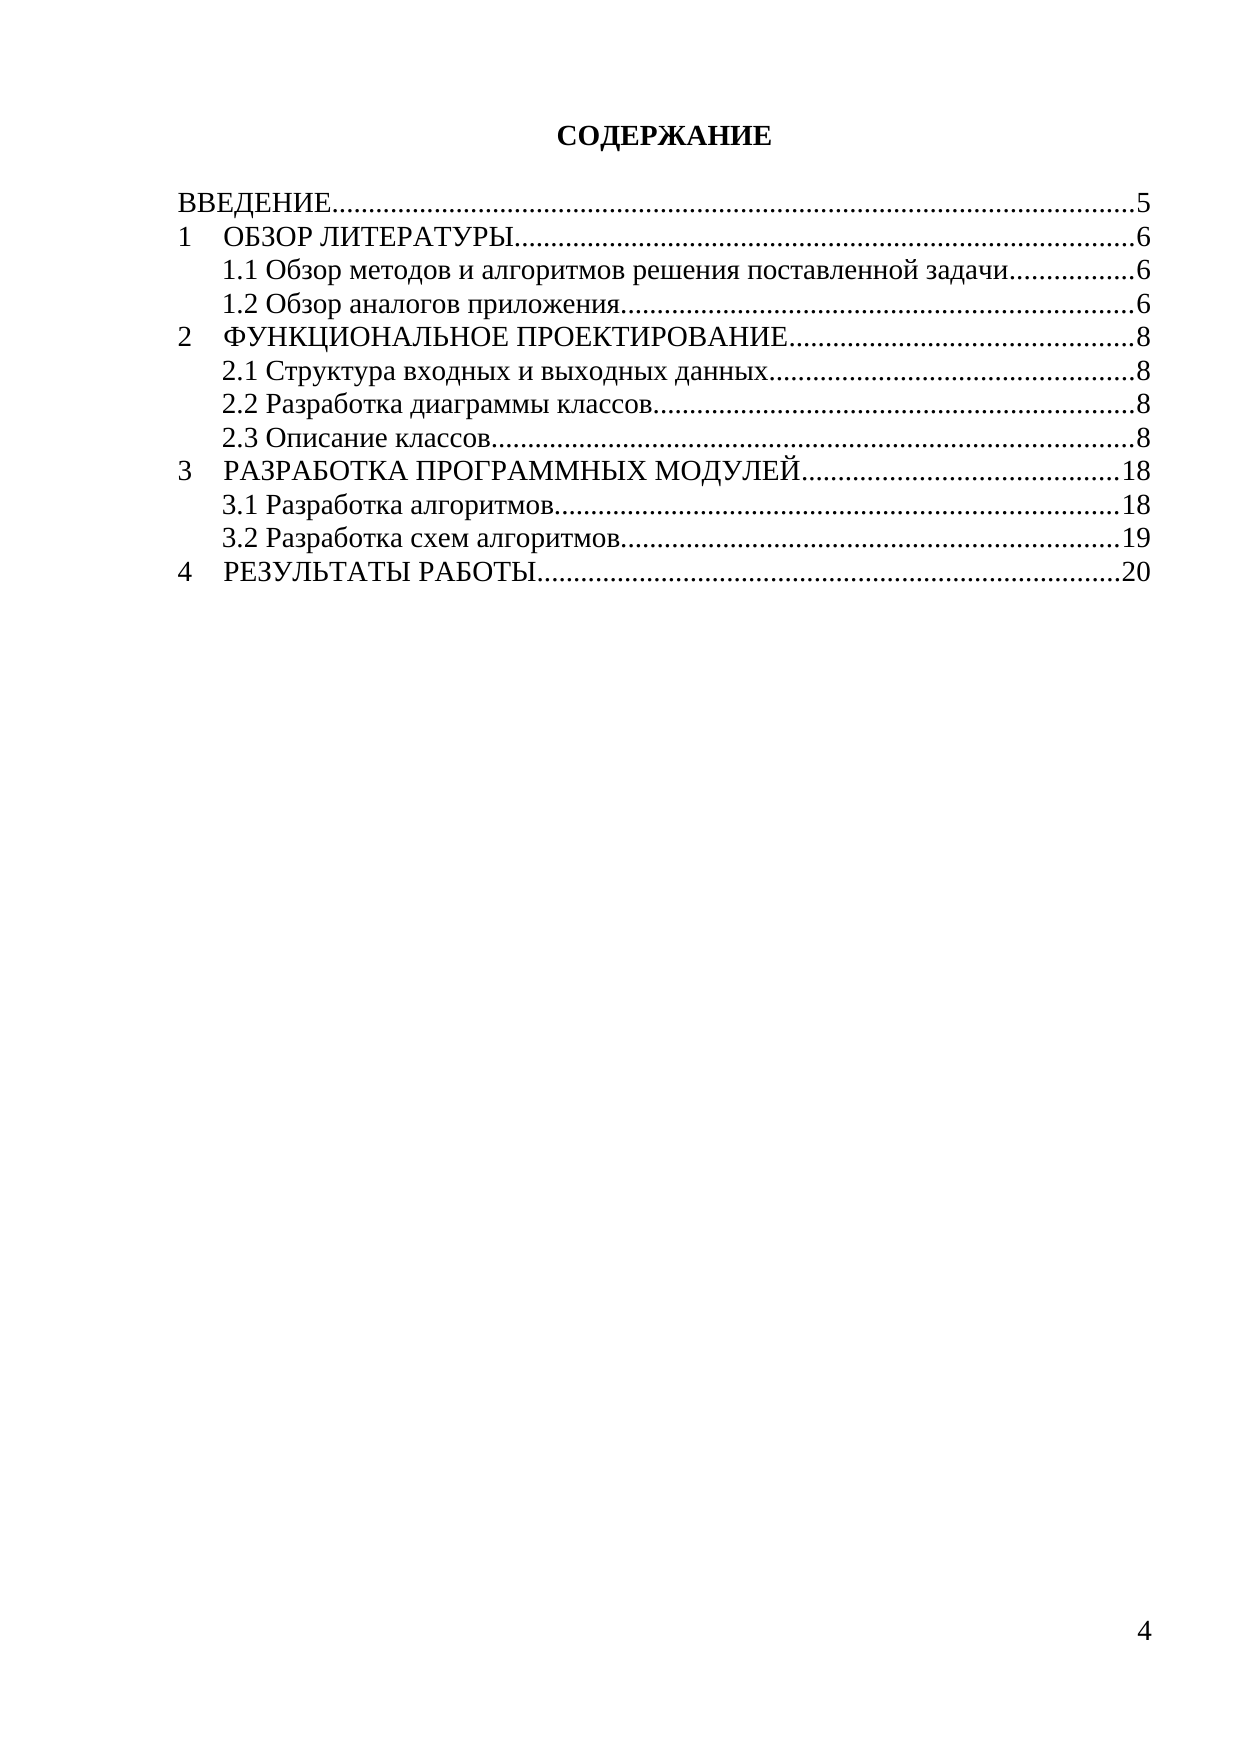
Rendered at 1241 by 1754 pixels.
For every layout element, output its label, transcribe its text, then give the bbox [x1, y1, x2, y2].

text 2 ФУНКЦИОНАЛЬНОЕ ПРОЕКТИРОВАНИЕ 8 [177, 319, 1152, 353]
text 1 ОБЗОР ЛИТЕРАТУРЫ 6 [177, 219, 1152, 252]
text 4 РЕЗУЛЬТАТЫ РАБОТЫ 20 [177, 554, 1152, 588]
text 1.1 Обзор методов и алгоритмов решения поставленной задачи 6 [222, 252, 1152, 286]
text 3 РАЗРАБОТКА ПРОГРАММНЫХ МОДУЛЕЙ 18 [177, 453, 1152, 487]
text 3.1 Разработка алгоритмов 18 [222, 487, 1152, 521]
text 2.3 Описание классов 8 [222, 420, 1152, 453]
text 1.2 Обзор аналогов приложения 6 [222, 286, 1152, 319]
text 3.2 Разработка схем алгоритмов 19 [222, 521, 1152, 554]
text 2.1 Структура входных и выходных данных 8 [222, 353, 1152, 386]
text 2.2 Разработка диаграммы классов 8 [222, 386, 1152, 420]
text СОДЕРЖАНИЕ [177, 118, 1152, 152]
text ВВЕДЕНИЕ 5 [177, 185, 1152, 219]
